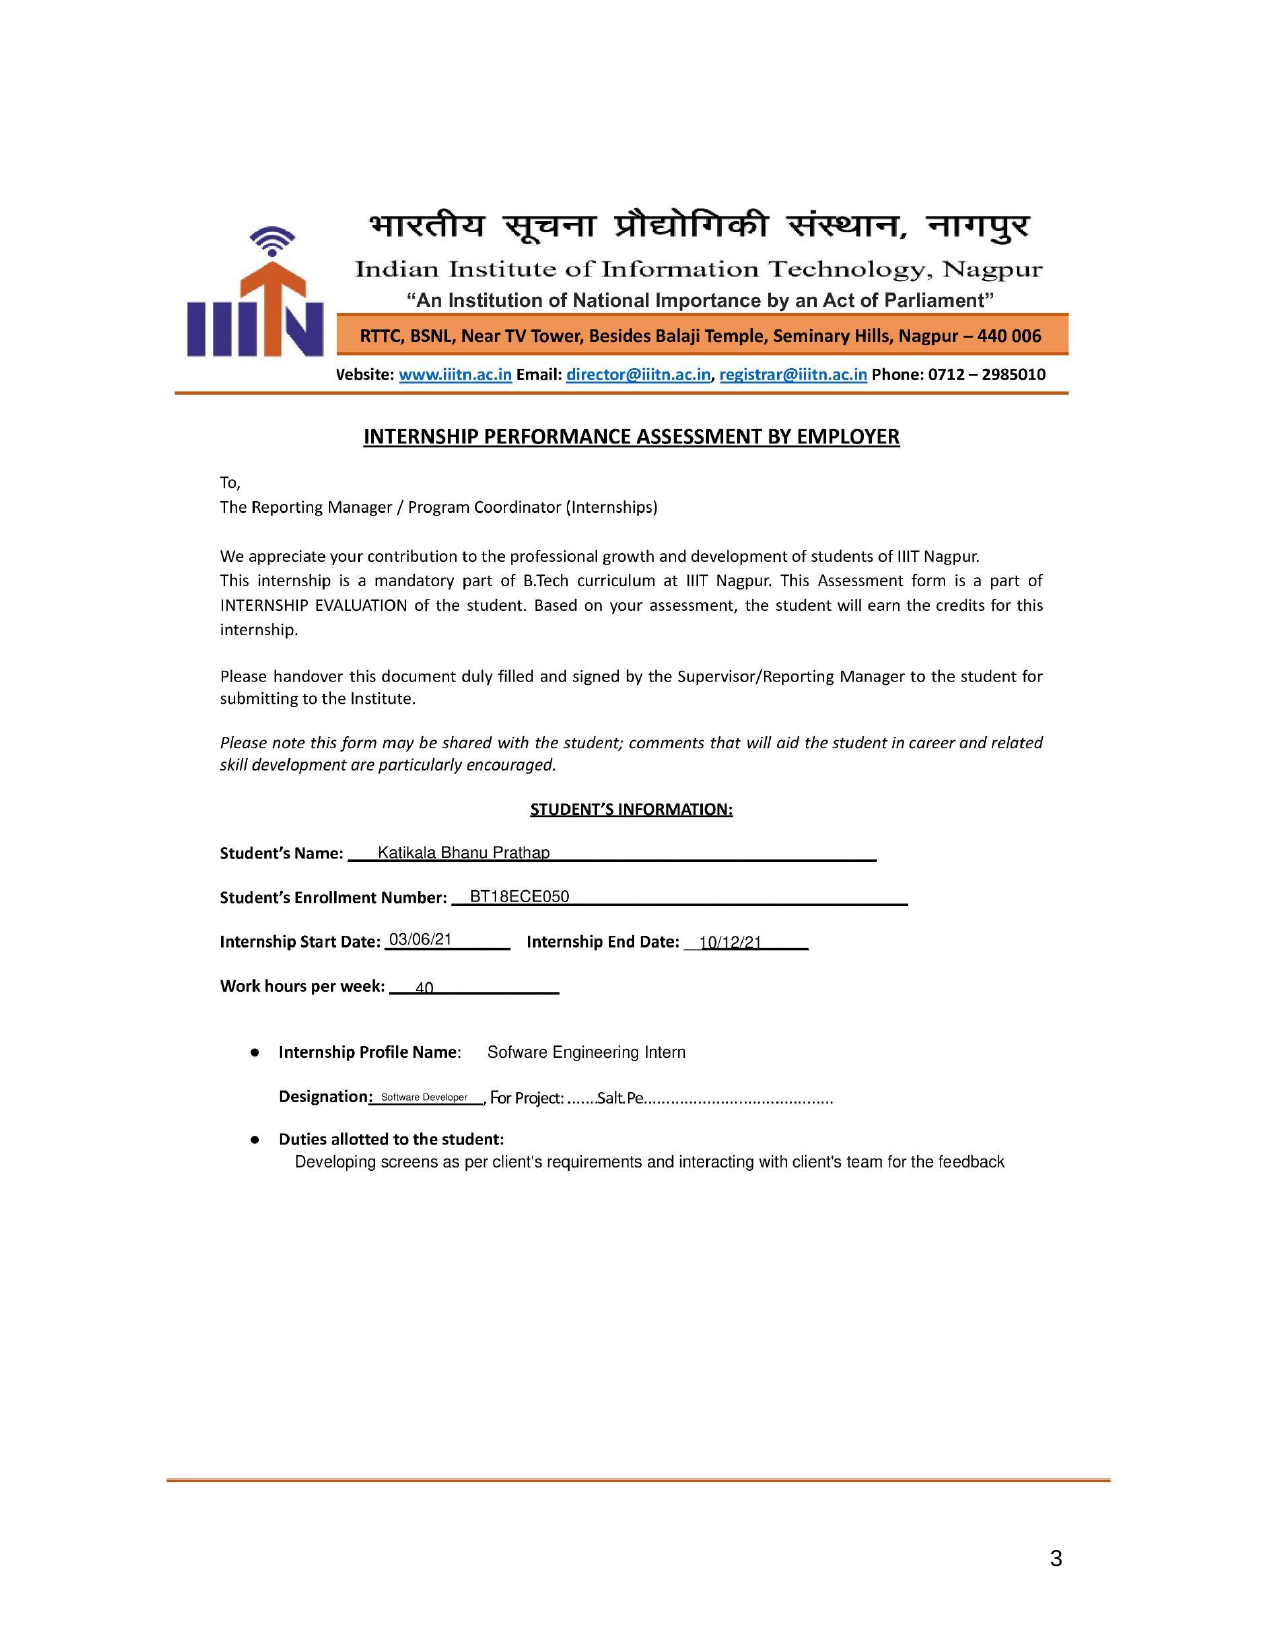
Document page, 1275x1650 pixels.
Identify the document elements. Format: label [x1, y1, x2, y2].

picture [150, 150, 1125, 1501]
